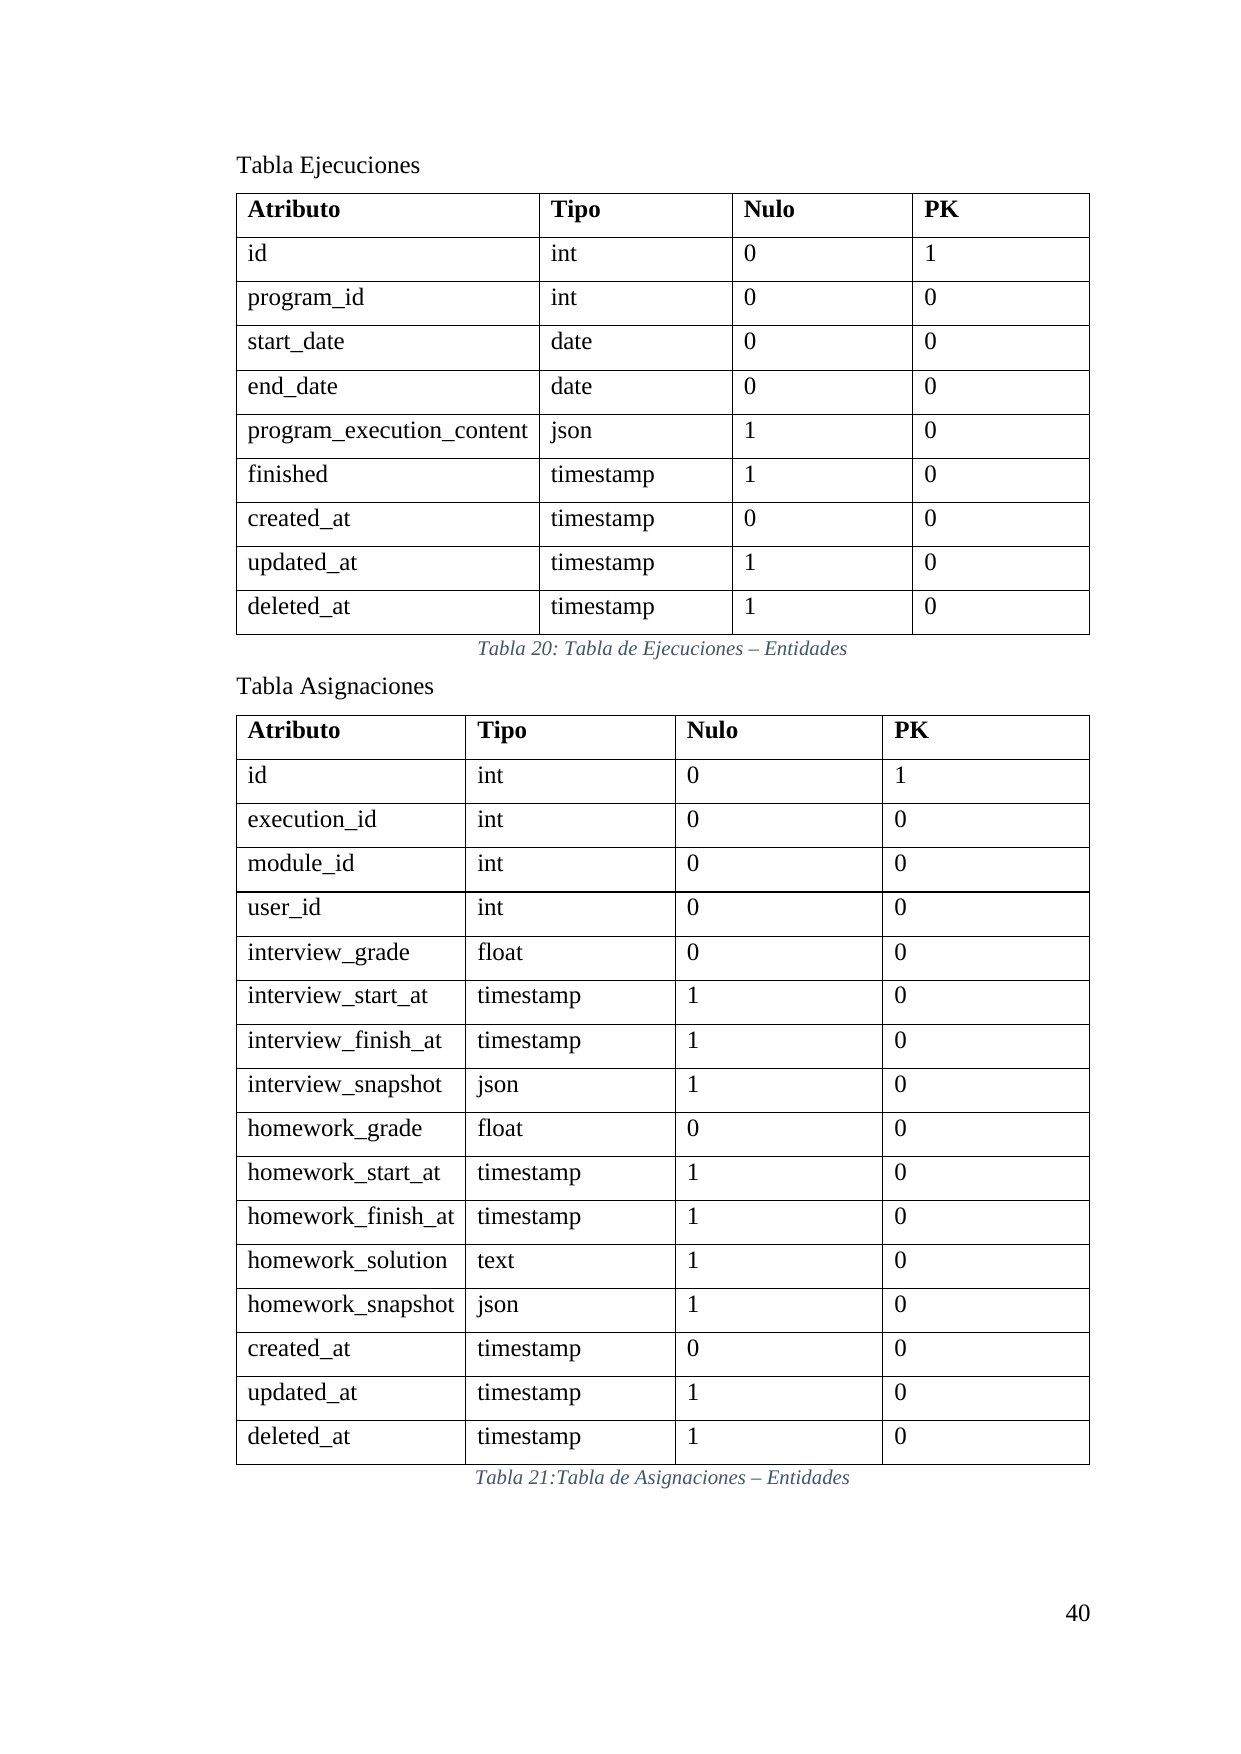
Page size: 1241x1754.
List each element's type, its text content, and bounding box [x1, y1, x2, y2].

table_cell finished [237, 459, 539, 502]
table_cell timestamp [540, 459, 732, 502]
table_cell 0 [883, 848, 1089, 891]
table_cell interview_grade [237, 937, 465, 979]
table_cell 0 [676, 937, 882, 979]
table_cell updated_at [237, 547, 539, 590]
table_cell int [466, 893, 675, 936]
table_cell 0 [913, 371, 1089, 414]
table_cell homework_finish_at [237, 1201, 465, 1244]
table_cell homework_grade [237, 1113, 465, 1156]
table_cell 0 [883, 1157, 1089, 1200]
table_cell timestamp [466, 1201, 675, 1244]
table_cell 0 [883, 937, 1089, 979]
table_cell timestamp [466, 1377, 675, 1420]
table_cell 1 [676, 1201, 882, 1244]
table_cell created_at [237, 1333, 465, 1376]
table_cell 0 [883, 1069, 1089, 1112]
subtitle Tabla Asignaciones [236, 671, 1090, 700]
table_cell timestamp [466, 1421, 675, 1464]
table_cell end_date [237, 371, 539, 414]
table_cell interview_snapshot [237, 1069, 465, 1112]
table_header PK [883, 716, 1089, 759]
table_cell 0 [676, 1333, 882, 1376]
table_cell 0 [913, 415, 1089, 458]
table_cell 1 [733, 415, 912, 458]
table_cell 0 [913, 547, 1089, 590]
table_cell 1 [913, 238, 1089, 281]
table_header Nulo [733, 194, 912, 237]
table_cell 0 [733, 238, 912, 281]
table_cell timestamp [466, 1157, 675, 1200]
table_cell 1 [676, 1157, 882, 1200]
table_header Tipo [540, 194, 732, 237]
table_cell 0 [883, 1333, 1089, 1376]
table_cell start_date [237, 326, 539, 370]
table_cell program_id [237, 282, 539, 325]
table_cell 1 [676, 981, 882, 1024]
table_cell 1 [733, 547, 912, 590]
table_cell program_execution_content [237, 415, 539, 458]
table_cell int [540, 282, 732, 325]
table_cell 0 [883, 1421, 1089, 1464]
table_cell date [540, 326, 732, 370]
table_cell 1 [733, 459, 912, 502]
table_cell 1 [676, 1377, 882, 1420]
table_cell 1 [676, 1245, 882, 1288]
table_cell 0 [883, 1113, 1089, 1156]
table_cell interview_finish_at [237, 1025, 465, 1068]
table_cell 0 [883, 1245, 1089, 1288]
table_cell id [237, 238, 539, 281]
table_cell execution_id [237, 804, 465, 847]
table_cell timestamp [466, 1333, 675, 1376]
table_header Tipo [466, 716, 675, 759]
table_cell 0 [883, 1025, 1089, 1068]
table_header PK [913, 194, 1089, 237]
table_cell deleted_at [237, 1421, 465, 1464]
table_cell 1 [733, 591, 912, 634]
table_cell homework_snapshot [237, 1289, 465, 1332]
text Tabla 20: Tabla de Ejecuciones – Entidades [236, 635, 1090, 659]
table_cell text [466, 1245, 675, 1288]
table_cell 0 [883, 893, 1089, 936]
table_cell timestamp [540, 591, 732, 634]
table_cell 0 [913, 503, 1089, 546]
table_cell updated_at [237, 1377, 465, 1420]
table_cell float [466, 1113, 675, 1156]
table_cell 1 [676, 1421, 882, 1464]
table_cell 0 [883, 1289, 1089, 1332]
table_cell 0 [733, 371, 912, 414]
table_cell 0 [883, 1201, 1089, 1244]
table_cell 0 [733, 503, 912, 546]
table_cell interview_start_at [237, 981, 465, 1024]
table_cell int [466, 804, 675, 847]
table_cell timestamp [540, 547, 732, 590]
table_cell json [540, 415, 732, 458]
table_cell deleted_at [237, 591, 539, 634]
table_cell id [237, 760, 465, 803]
table_cell 0 [676, 1113, 882, 1156]
table_cell 0 [676, 893, 882, 936]
text Tabla 21:Tabla de Asignaciones – Entidades [236, 1465, 1090, 1489]
table_cell module_id [237, 848, 465, 891]
table_cell timestamp [540, 503, 732, 546]
table_cell 0 [676, 804, 882, 847]
table_cell created_at [237, 503, 539, 546]
table_header Atributo [237, 716, 465, 759]
table_cell 0 [913, 282, 1089, 325]
table_header Atributo [237, 194, 539, 237]
table_cell 1 [883, 760, 1089, 803]
table_cell user_id [237, 893, 465, 936]
table_cell homework_solution [237, 1245, 465, 1288]
table_cell 0 [913, 459, 1089, 502]
table_cell float [466, 937, 675, 979]
table_cell 0 [913, 591, 1089, 634]
table_cell int [466, 848, 675, 891]
table_cell timestamp [466, 981, 675, 1024]
table_cell 0 [733, 282, 912, 325]
table_cell int [540, 238, 732, 281]
table_cell 0 [676, 848, 882, 891]
table_cell 0 [676, 760, 882, 803]
table_cell 0 [883, 1377, 1089, 1420]
table_cell timestamp [466, 1025, 675, 1068]
table_cell int [466, 760, 675, 803]
table_cell 0 [913, 326, 1089, 370]
table_cell 1 [676, 1069, 882, 1112]
table_cell 0 [733, 326, 912, 370]
table_cell 0 [883, 981, 1089, 1024]
table_cell json [466, 1069, 675, 1112]
table_header Nulo [676, 716, 882, 759]
table_cell date [540, 371, 732, 414]
table_cell 1 [676, 1025, 882, 1068]
table_cell 0 [883, 804, 1089, 847]
table_cell 1 [676, 1289, 882, 1332]
table_cell homework_start_at [237, 1157, 465, 1200]
table_cell json [466, 1289, 675, 1332]
subtitle Tabla Ejecuciones [236, 150, 1090, 179]
